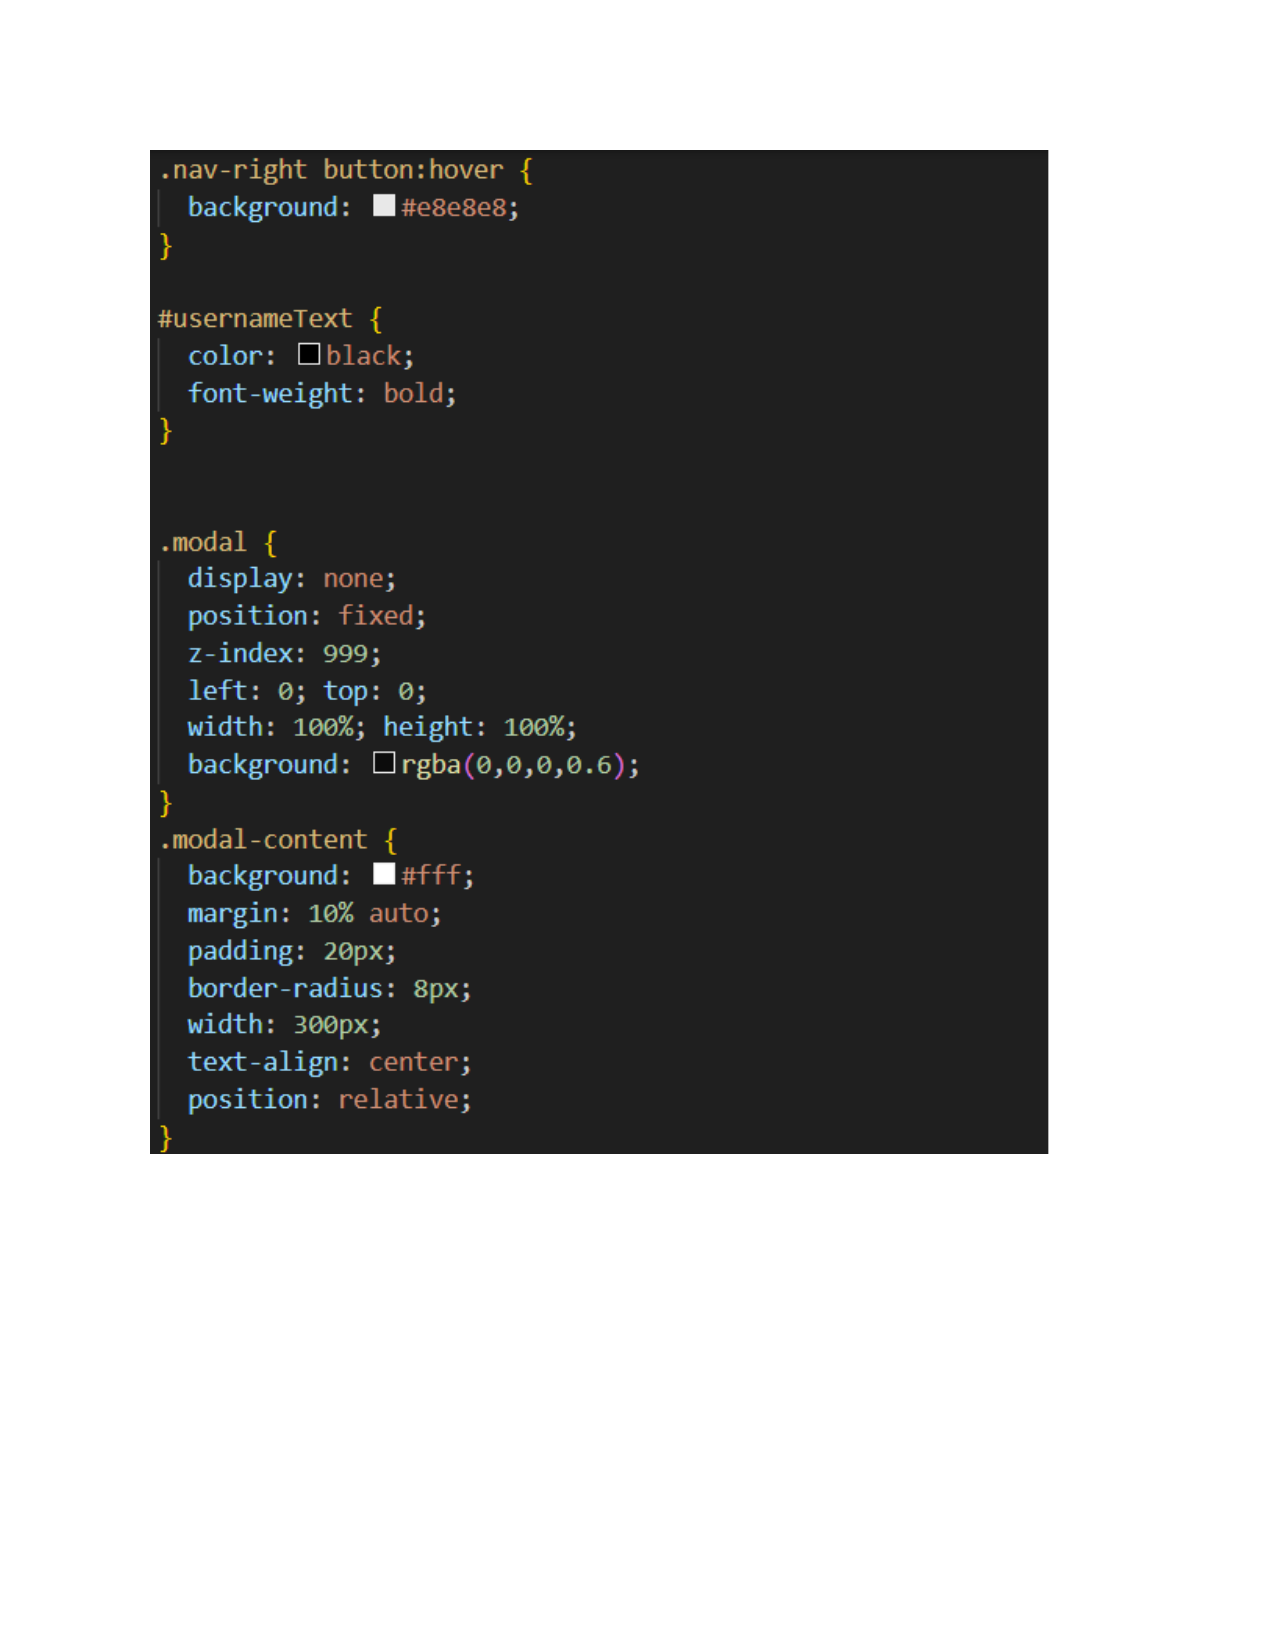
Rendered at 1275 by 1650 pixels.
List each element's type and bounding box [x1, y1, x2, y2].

picture [150, 150, 1049, 1154]
